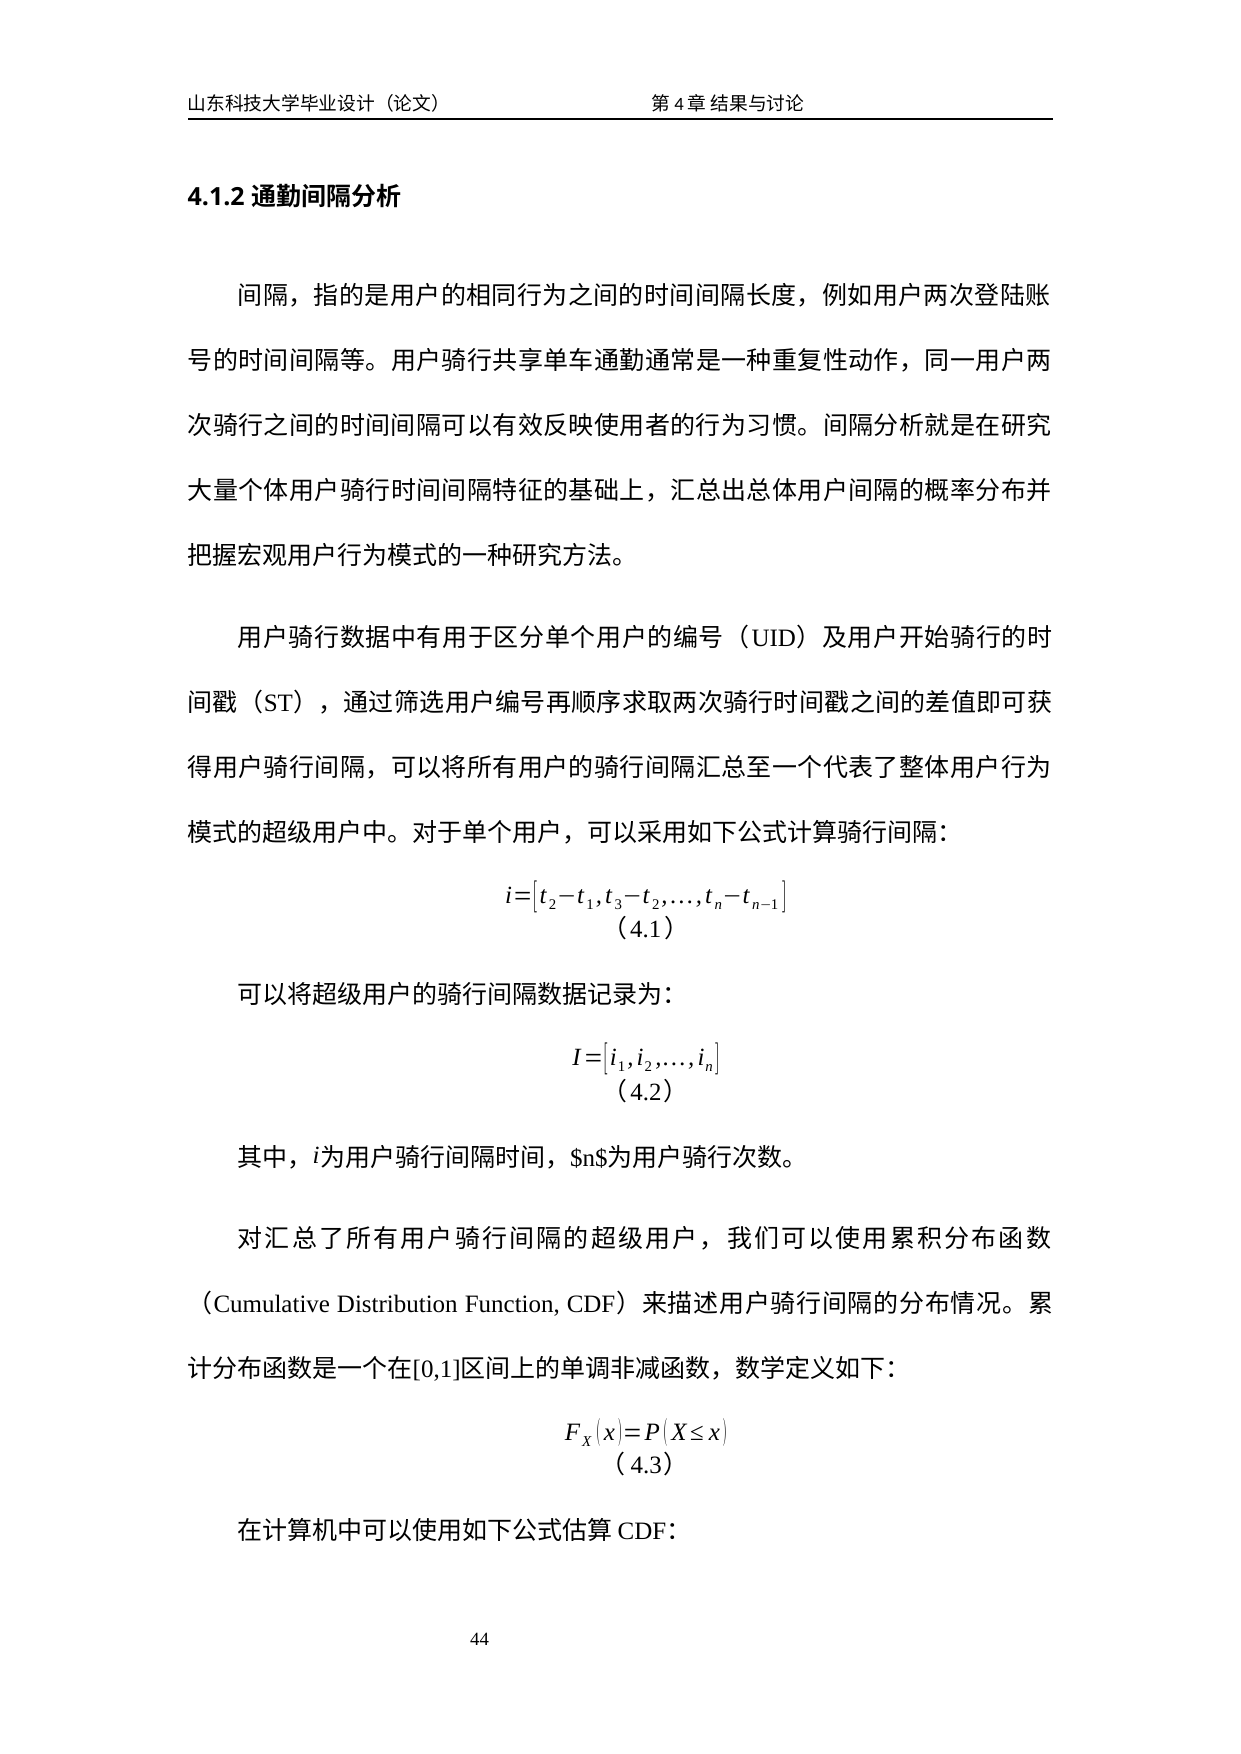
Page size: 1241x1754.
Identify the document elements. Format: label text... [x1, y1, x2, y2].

text 用户骑行数据中有用于区分单个用户的编号（UID）及用户开始骑行的时间戳（ST），通过筛选用户编号再顺序求取两次骑行时间戳之间的差值即可获得用户骑行间隔，可以将所有用户的骑行间隔汇总至一个代表了整体用户行为模式的超级用户中。对于单个用户，可以采用如下公式计算骑行间隔： [187, 603, 1053, 863]
text 间隔，指的是用户的相同行为之间的时间间隔长度，例如用户两次登陆账号的时间间隔等。用户骑行共享单车通勤通常是一种重复性动作，同一用户两次骑行之间的时间间隔可以有效反映使用者的行为习惯。间隔分析就是在研究大量个体用户骑行时间间隔特征的基础上，汇总出总体用户间隔的概率分布并把握宏观用户行为模式的一种研究方法。 [187, 261, 1053, 586]
text 可以将超级用户的骑行间隔数据记录为： [187, 960, 1053, 1025]
text 在计算机中可以使用如下公式估算CDF： [187, 1496, 1053, 1561]
text 对汇总了所有用户骑行间隔的超级用户，我们可以使用累积分布函数（Cumulative Distribution Function, CDF）来描述用户骑行间隔的分布情况。累计分布函数是一个在[0,1]区间上的单调非减函数，数学定义如下： [187, 1204, 1053, 1399]
text 其中，为用户骑行间隔时间，$n$为用户骑行次数。 [187, 1123, 1053, 1188]
text 4.1.2 通勤间隔分析 [187, 162, 1053, 227]
